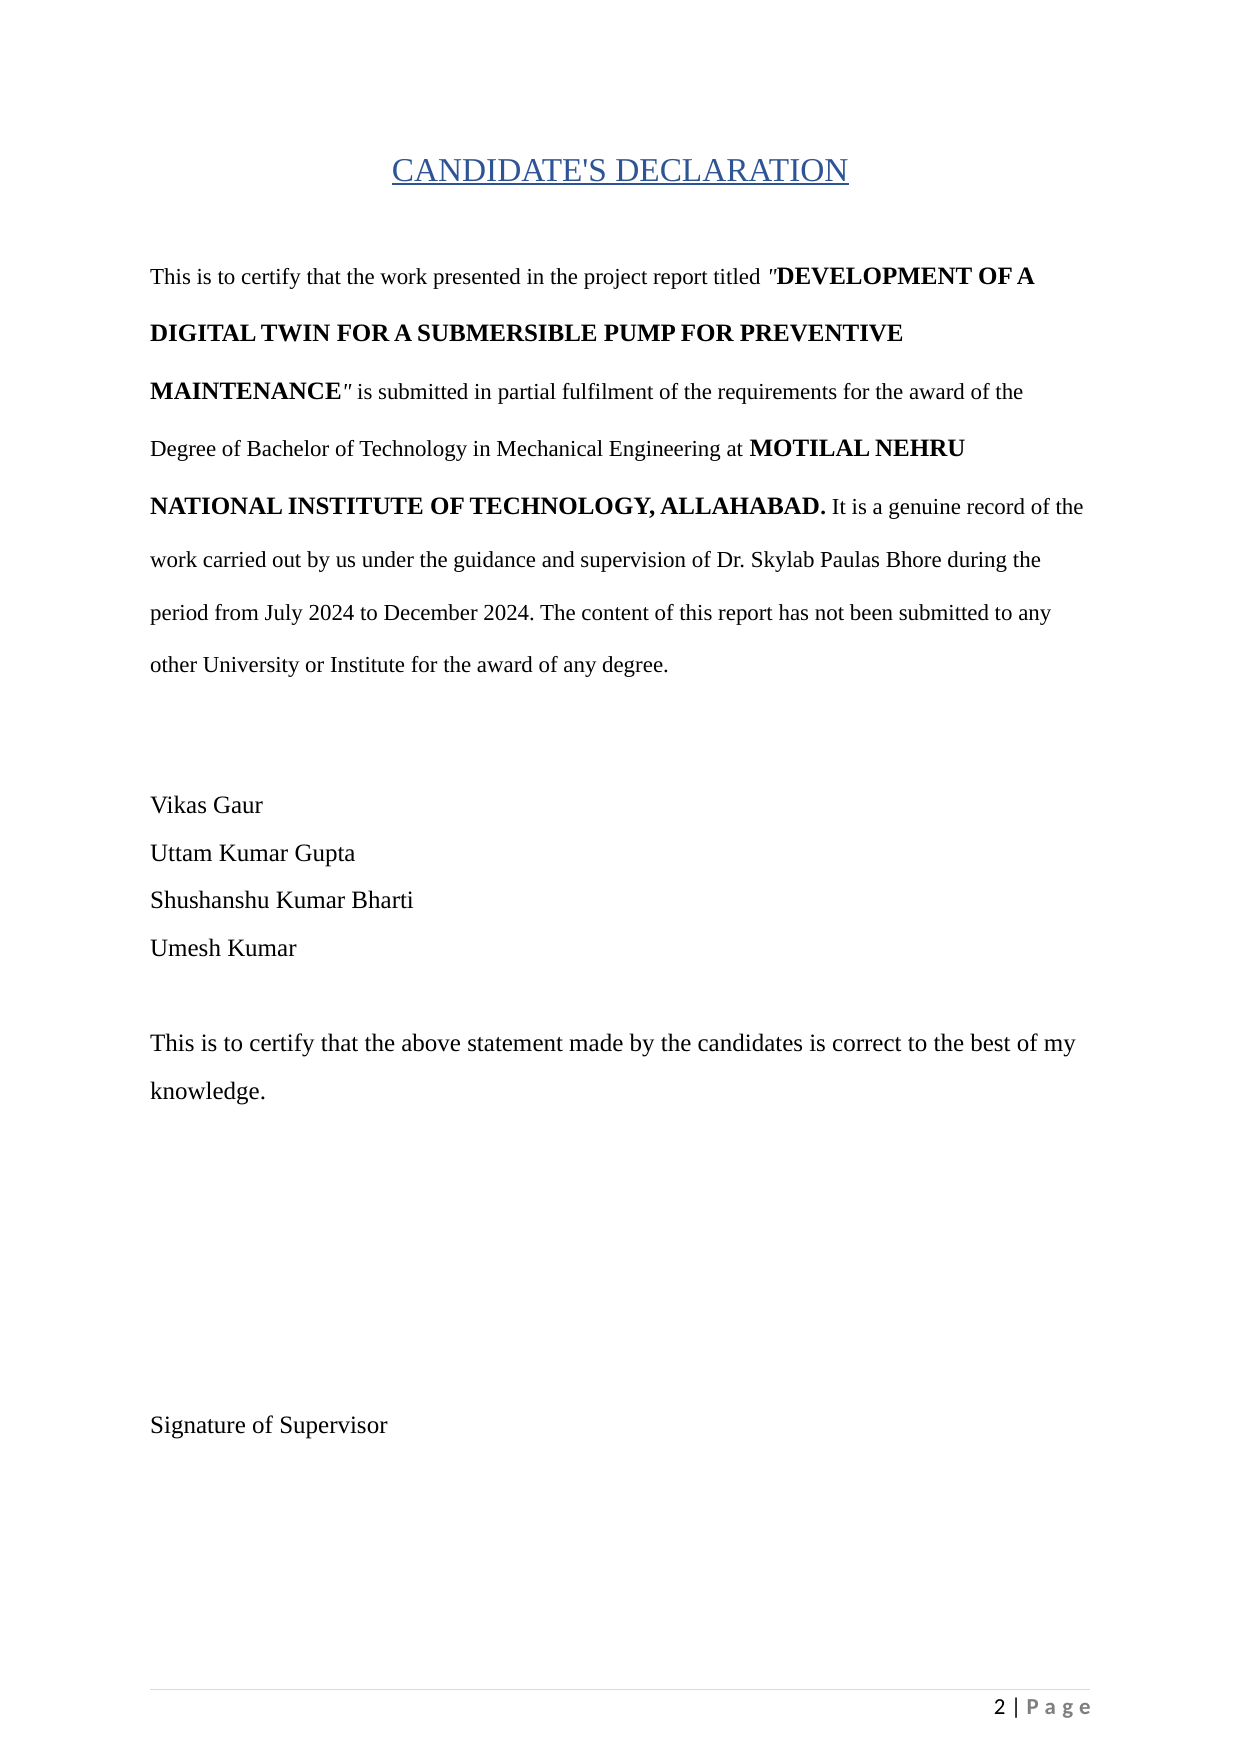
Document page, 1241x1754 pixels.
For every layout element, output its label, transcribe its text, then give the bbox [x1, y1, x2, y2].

text This is to certify that the work presented in the project report titled "DEVELOPMENT OF A DIGITAL TWIN FOR A SUBMERSIBLE PUMP FOR PREVENTIVE MAINTENANCE" is submitted in partial fulfilment of the requirements for the award of the Degree of Bachelor of Technology in Mechanical Engineering at MOTILAL NEHRU NATIONAL INSTITUTE OF TECHNOLOGY, ALLAHABAD. It is a genuine record of the work carried out by us under the guidance and supervision of Dr. Skylab Paulas Bhore during the period from July 2024 to December 2024. The content of this report has not been submitted to any other University or Institute for the award of any degree. [150, 261, 1090, 678]
text Vikas Gaur [150, 790, 1090, 819]
text knowledge. [150, 1076, 1090, 1105]
subtitle CANDIDATE'S DECLARATION [150, 150, 1090, 188]
text Shushanshu Kumar Bharti [150, 885, 1090, 914]
text This is to certify that the above statement made by the candidates is correct to the best of my [150, 1028, 1090, 1057]
text Uttam Kumar Gupta [150, 838, 1090, 866]
text Signature of Supervisor [150, 1410, 1090, 1439]
text Umesh Kumar [150, 933, 1090, 962]
